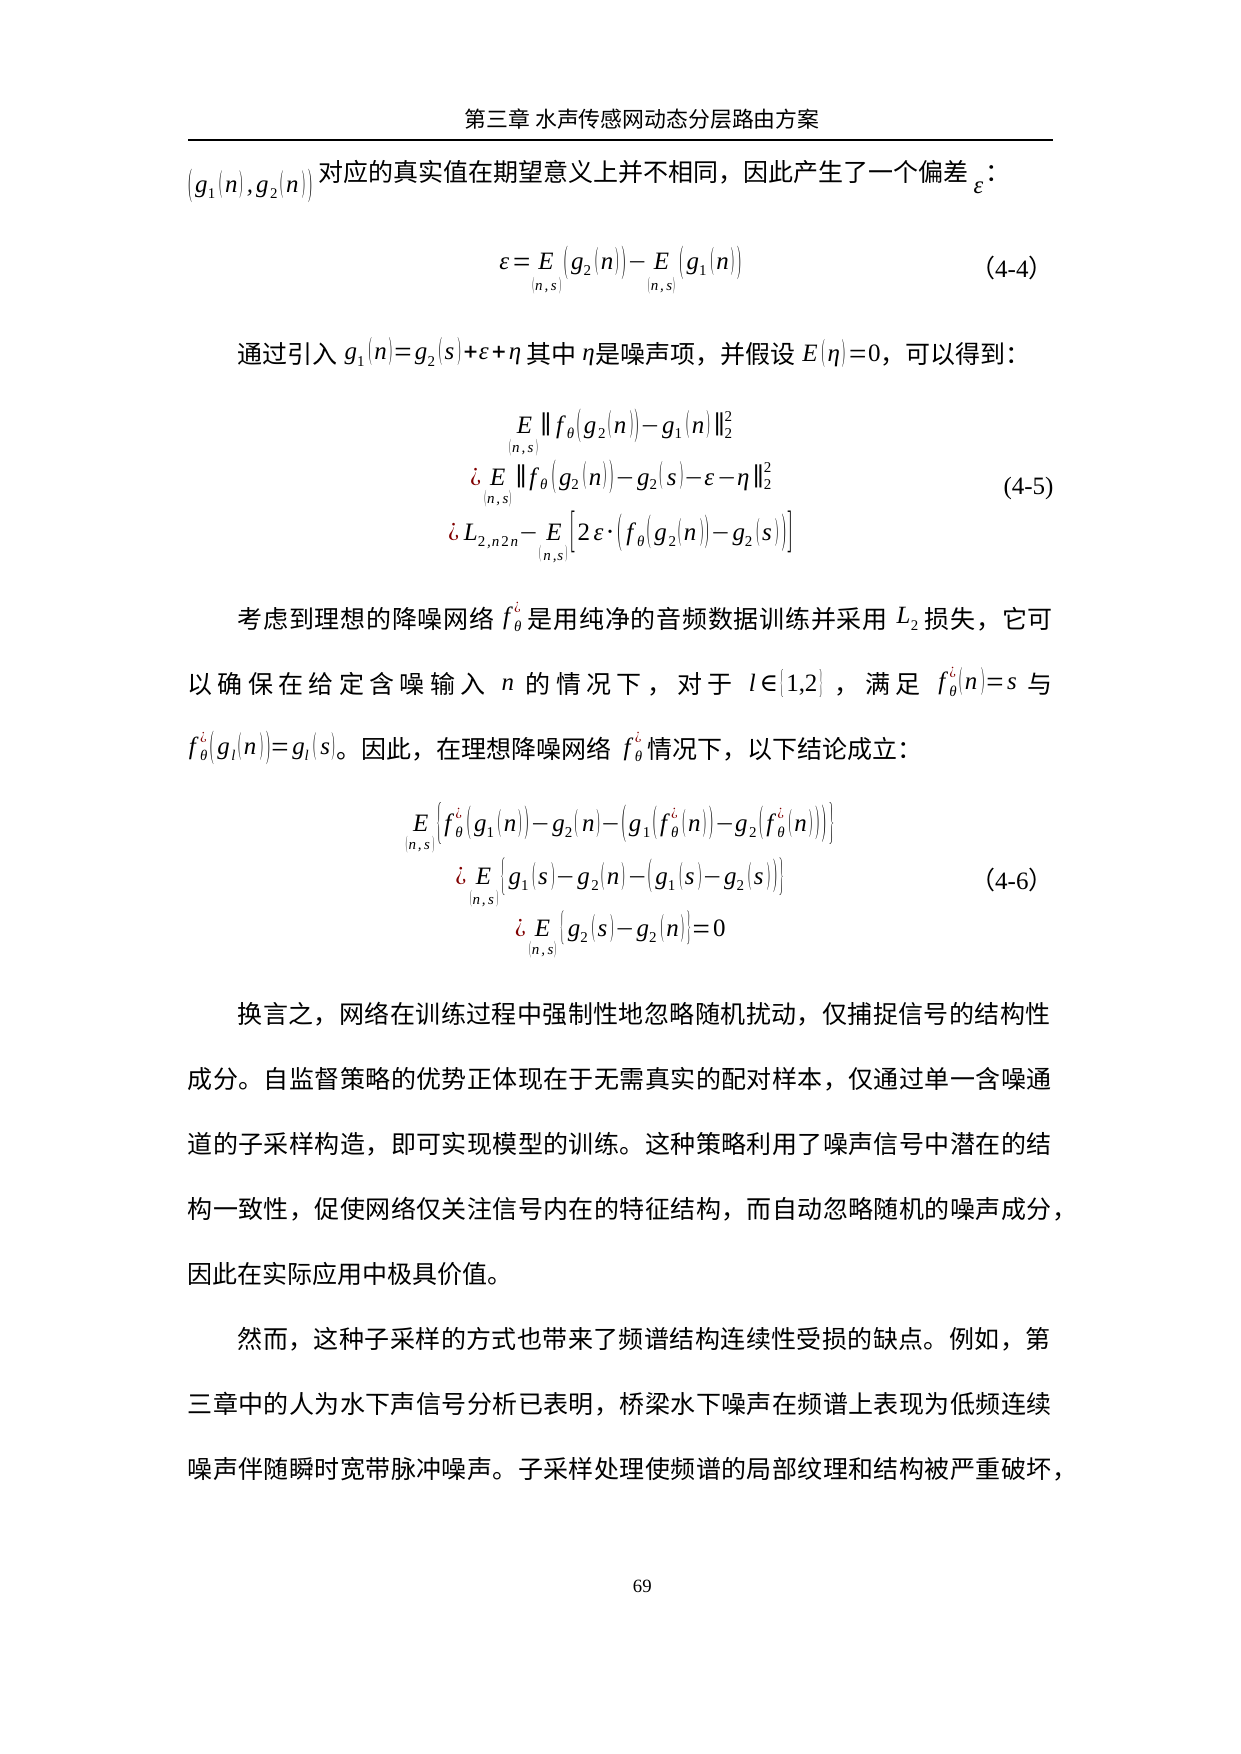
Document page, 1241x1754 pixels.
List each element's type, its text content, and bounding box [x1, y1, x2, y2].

text 换言之，网络在训练过程中强制性地忽略随机扰动，仅捕捉信号的结构性成分。自监督策略的优势正体现在于无需真实的配对样本，仅通过单一含噪通道的子采样构造，即可实现模型的训练。这种策略利用了噪声信号中潜在的结构一致性，促使网络仅关注信号内在的特征结构，而自动忽略随机的噪声成分，因此在实际应用中极具价值。 [187, 980, 1053, 1305]
text 考虑到理想的降噪网络 是用纯净的音频数据训练并采用 损失，它可以确保在给定含噪输入 的情况下，对于 ，满足 与 。因此，在理想降噪网络 情况下，以下结论成立： [187, 585, 1053, 780]
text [187, 153, 1053, 218]
text （4-6） [187, 799, 1053, 962]
text 通过引入 其中 是噪声项，并假设 ，可以得到： [187, 320, 1053, 385]
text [187, 1305, 1053, 1500]
text (4-5) [187, 404, 1053, 567]
text （4-4） [187, 237, 1053, 302]
